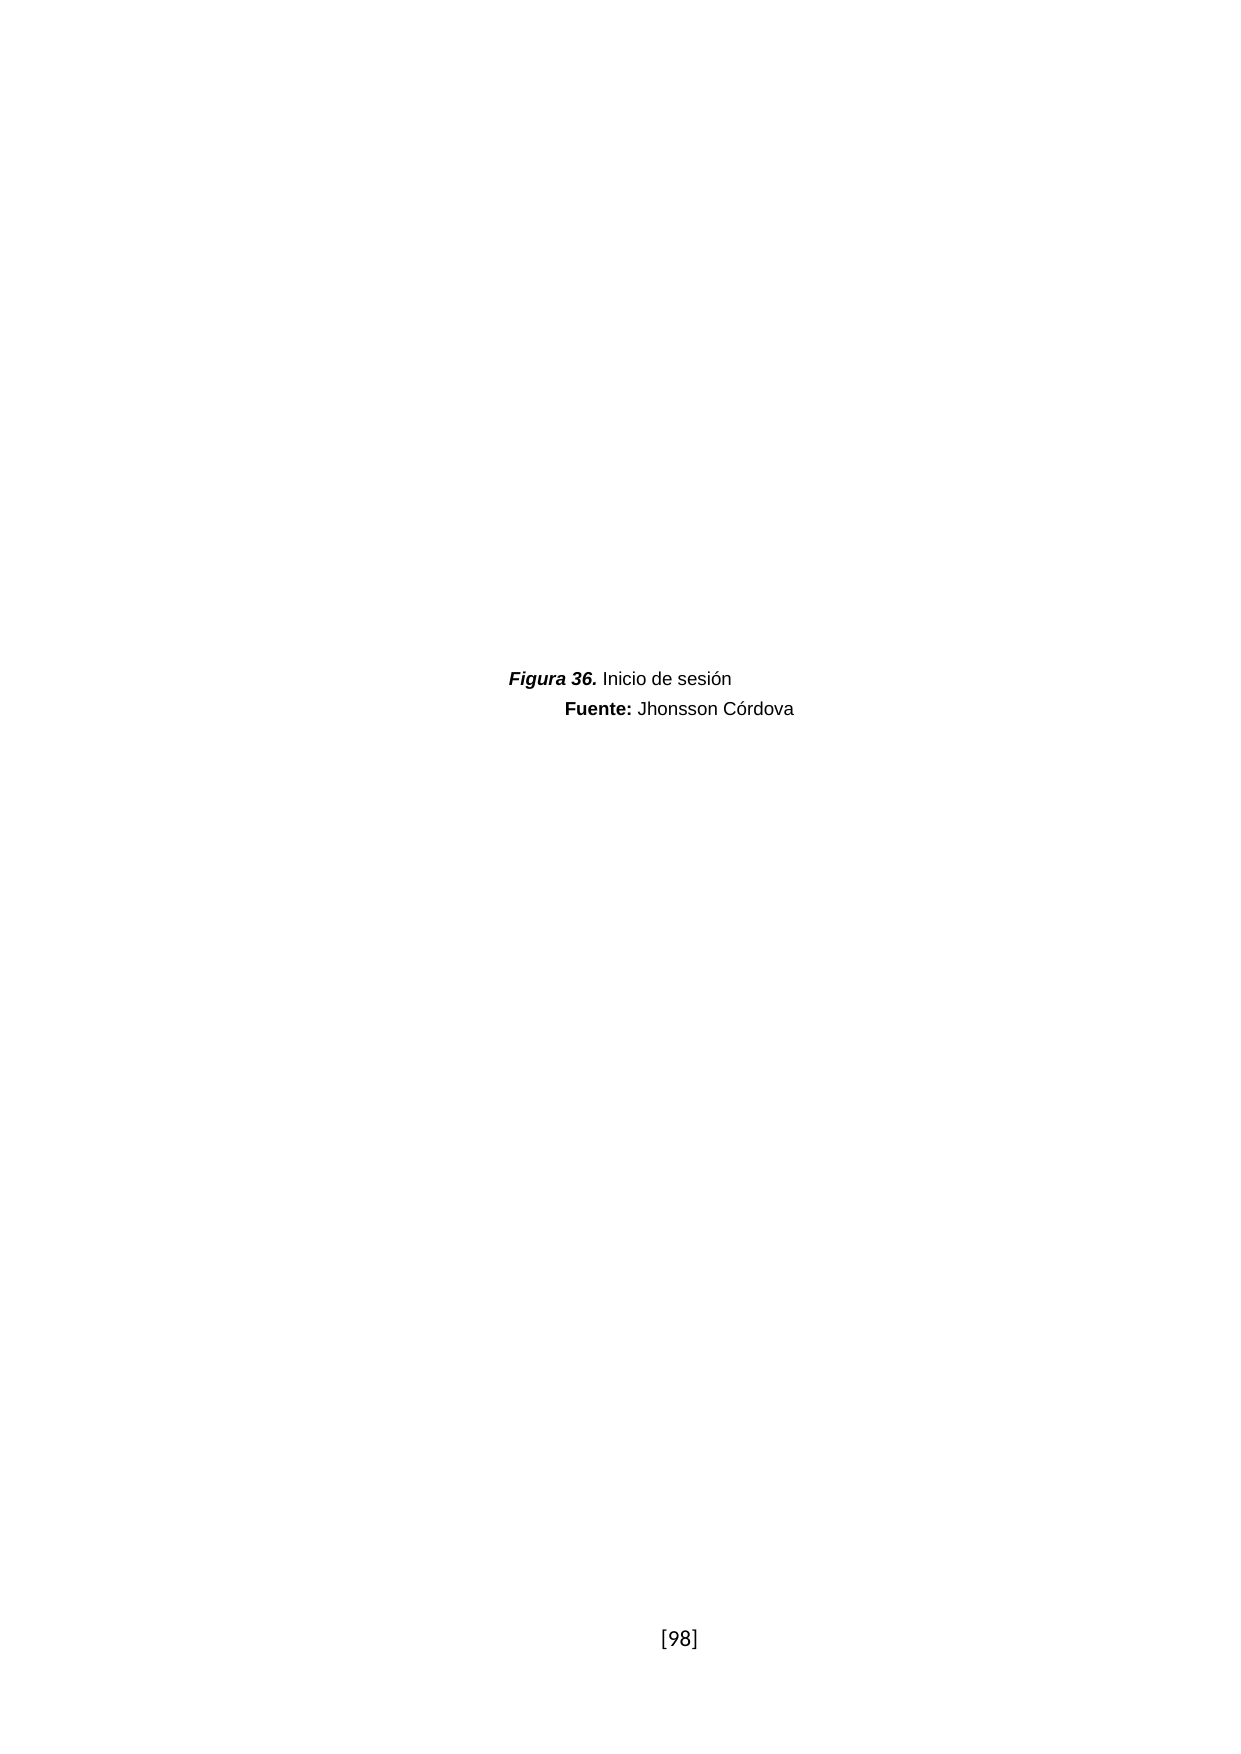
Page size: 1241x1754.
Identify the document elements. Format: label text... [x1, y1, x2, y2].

text Fuente: Jhonsson Córdova [236, 698, 1122, 719]
